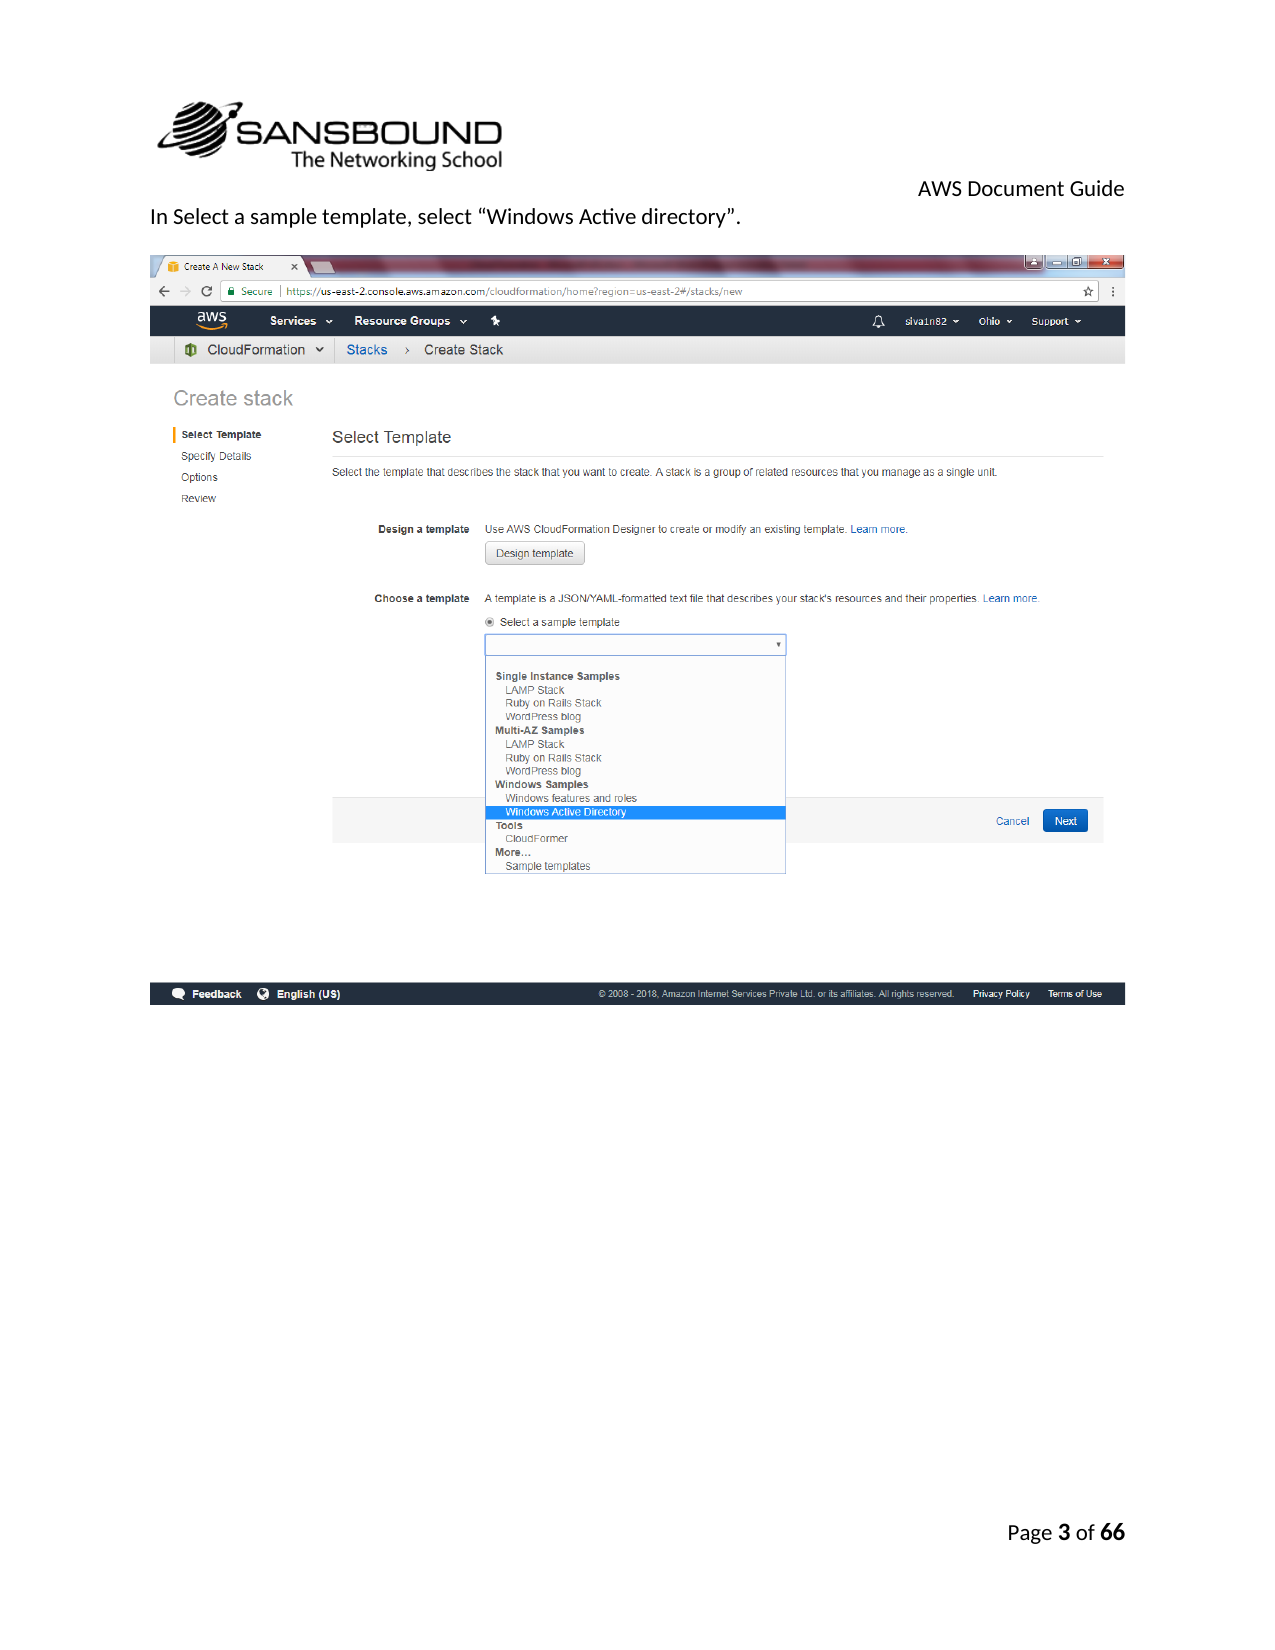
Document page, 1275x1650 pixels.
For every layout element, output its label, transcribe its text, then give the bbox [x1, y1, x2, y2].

text In Select a sample template, select “Windows Active directory”. [150, 202, 1125, 230]
picture [150, 255, 1125, 1005]
picture [150, 75, 514, 197]
